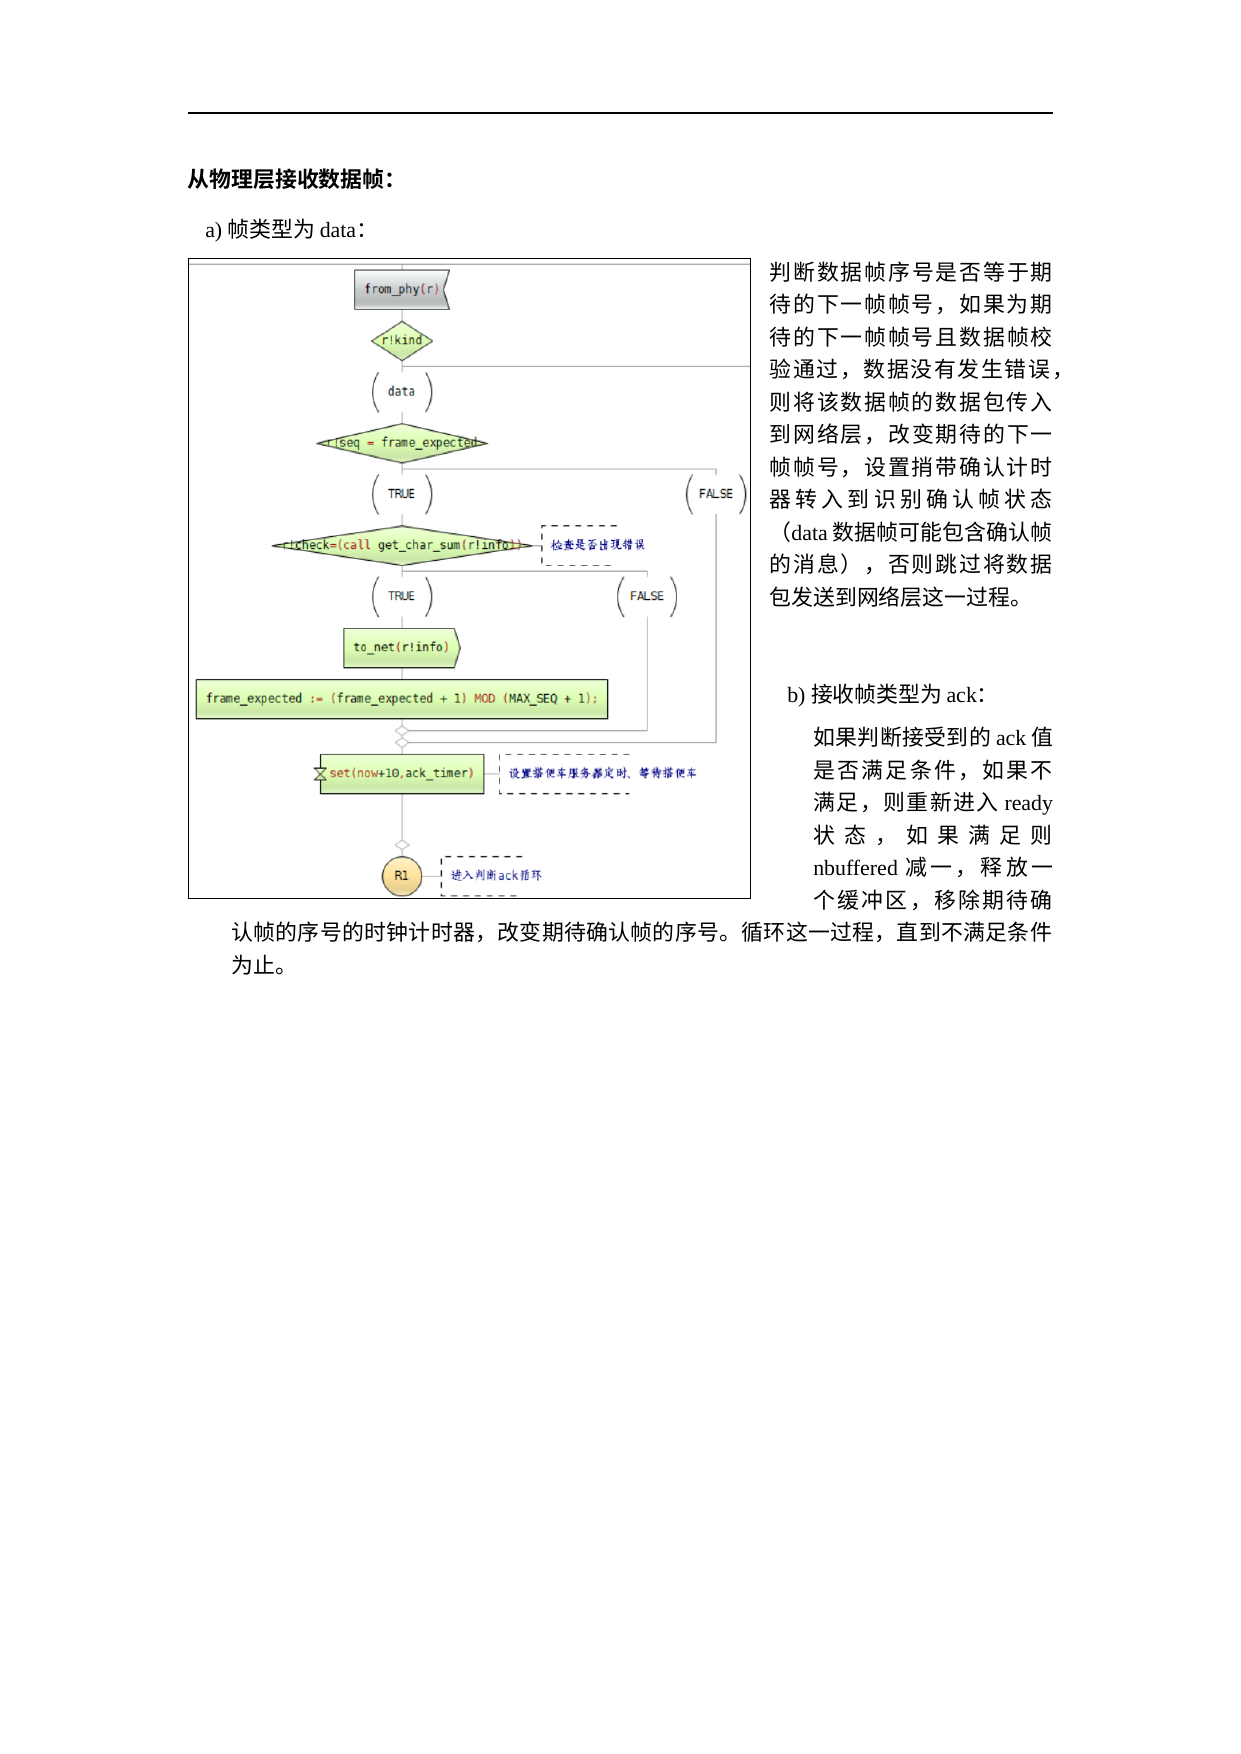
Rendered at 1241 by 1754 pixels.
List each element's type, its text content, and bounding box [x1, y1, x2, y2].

subtitle 帧类型为data： [187, 212, 1053, 244]
subtitle 接收帧类型为ack： [751, 677, 1053, 709]
text 如果判断接受到的ack值是否满足条件，如果不满足，则重新进入ready状态，如果满足则nbuffered减一，释放一个缓冲区，移除期待确认帧的序号的时钟计时器，改变期待确认帧的序号。循环这一过程，直到不满足条件为止。 [231, 720, 1053, 980]
subtitle 从物理层接收数据帧： [187, 162, 1053, 194]
picture [189, 259, 750, 898]
text 判断数据帧序号是否等于期待的下一帧帧号，如果为期待的下一帧帧号且数据帧校验通过，数据没有发生错误，则将该数据帧的数据包传入到网络层，改变期待的下一帧帧号，设置捎带确认计时器转入到识别确认帧状态（data数据帧可能包含确认帧的消息），否则跳过将数据包发送到网络层这一过程。 [187, 254, 1053, 612]
